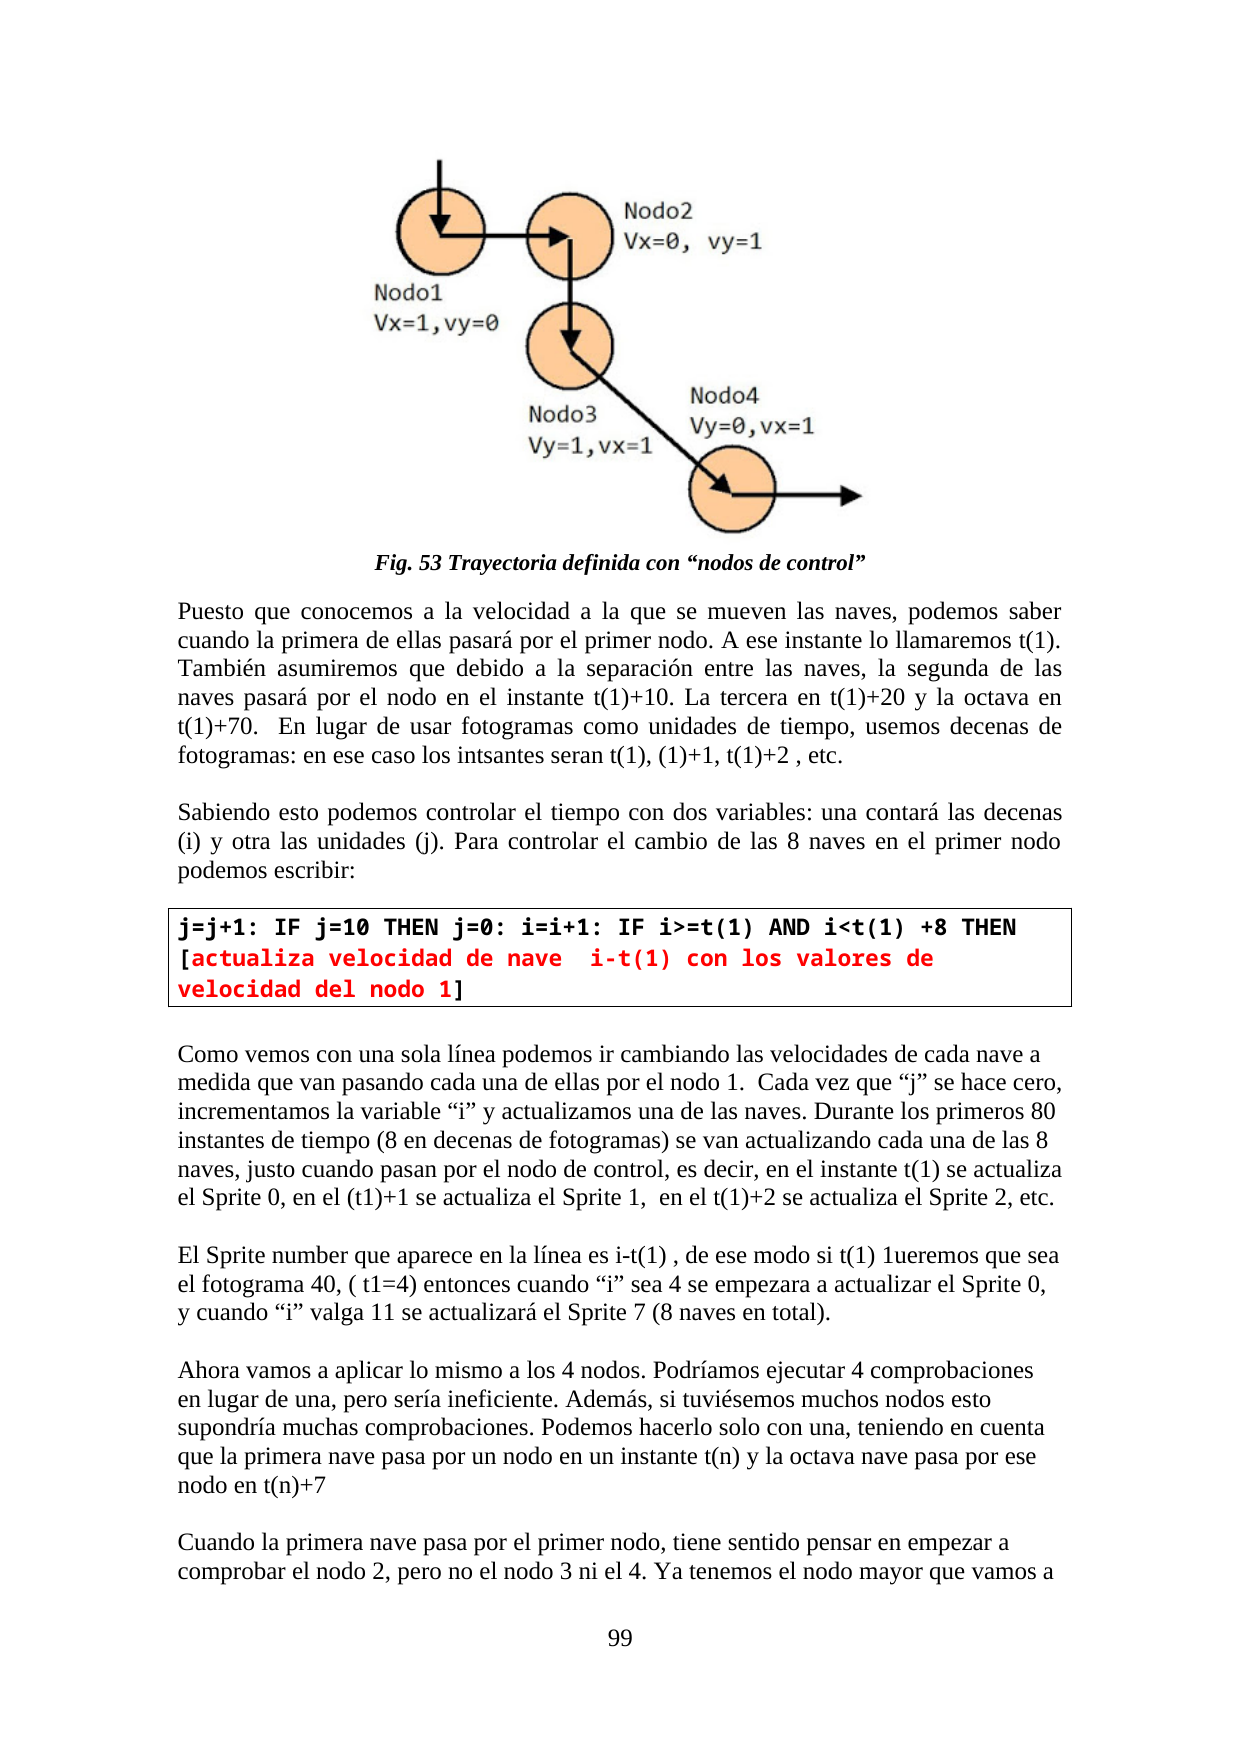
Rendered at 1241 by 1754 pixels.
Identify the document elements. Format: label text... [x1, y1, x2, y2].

text Fig. 53 Trayectoria definida con “nodos de control” [177, 549, 1063, 575]
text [177, 1326, 1063, 1585]
picture [349, 147, 892, 549]
text Sabiendo esto podemos controlar el tiempo con dos variables: una contará las decenas (i) y otra las unidades (j). Para controlar el cambio de las 8 naves en el primer nodo podemos escribir: [177, 768, 1063, 883]
text Como vemos con una sola línea podemos ir cambiando las velocidades de cada nave a medida que van pasando cada una de ellas por el nodo 1. Cada vez que “j” se hace cero, incrementamos la variable “i” y actualizamos una de las naves. Durante los primeros 80 instantes de tiempo (8 en decenas de fotogramas) se van actualizando cada una de las 8 naves, justo cuando pasan por el nodo de control, es decir, en el instante t(1) se actualiza el Sprite 0, en el (t1)+1 se actualiza el Sprite 1, en el t(1)+2 se actualiza el Sprite 2, etc. [177, 1007, 1063, 1211]
text El Sprite number que aparece en la línea es i-t(1) , de ese modo si t(1) 1ueremos que sea el fotograma 40, ( t1=4) entonces cuando “i” sea 4 se empezara a actualizar el Sprite 0, y cuando “i” valga 11 se actualizará el Sprite 7 (8 naves en total). [177, 1240, 1063, 1326]
text Puesto que conocemos a la velocidad a la que se mueven las naves, podemos saber cuando la primera de ellas pasará por el primer nodo. A ese instante lo llamaremos t(1). También asumiremos que debido a la separación entre las naves, la segunda de las naves pasará por el nodo en el instante t(1)+10. La tercera en t(1)+20 y la octava en t(1)+70. En lugar de usar fotogramas como unidades de tiempo, usemos decenas de fotogramas: en ese caso los intsantes seran t(1), (1)+1, t(1)+2 , etc. [177, 596, 1063, 768]
text j=j+1: IF j=10 THEN j=0: i=i+1: IF i>=t(1) AND i<t(1) +8 THEN [actualiza velocidad de nave i-t(1) con los valores de velocidad del nodo 1] [169, 909, 1071, 1006]
